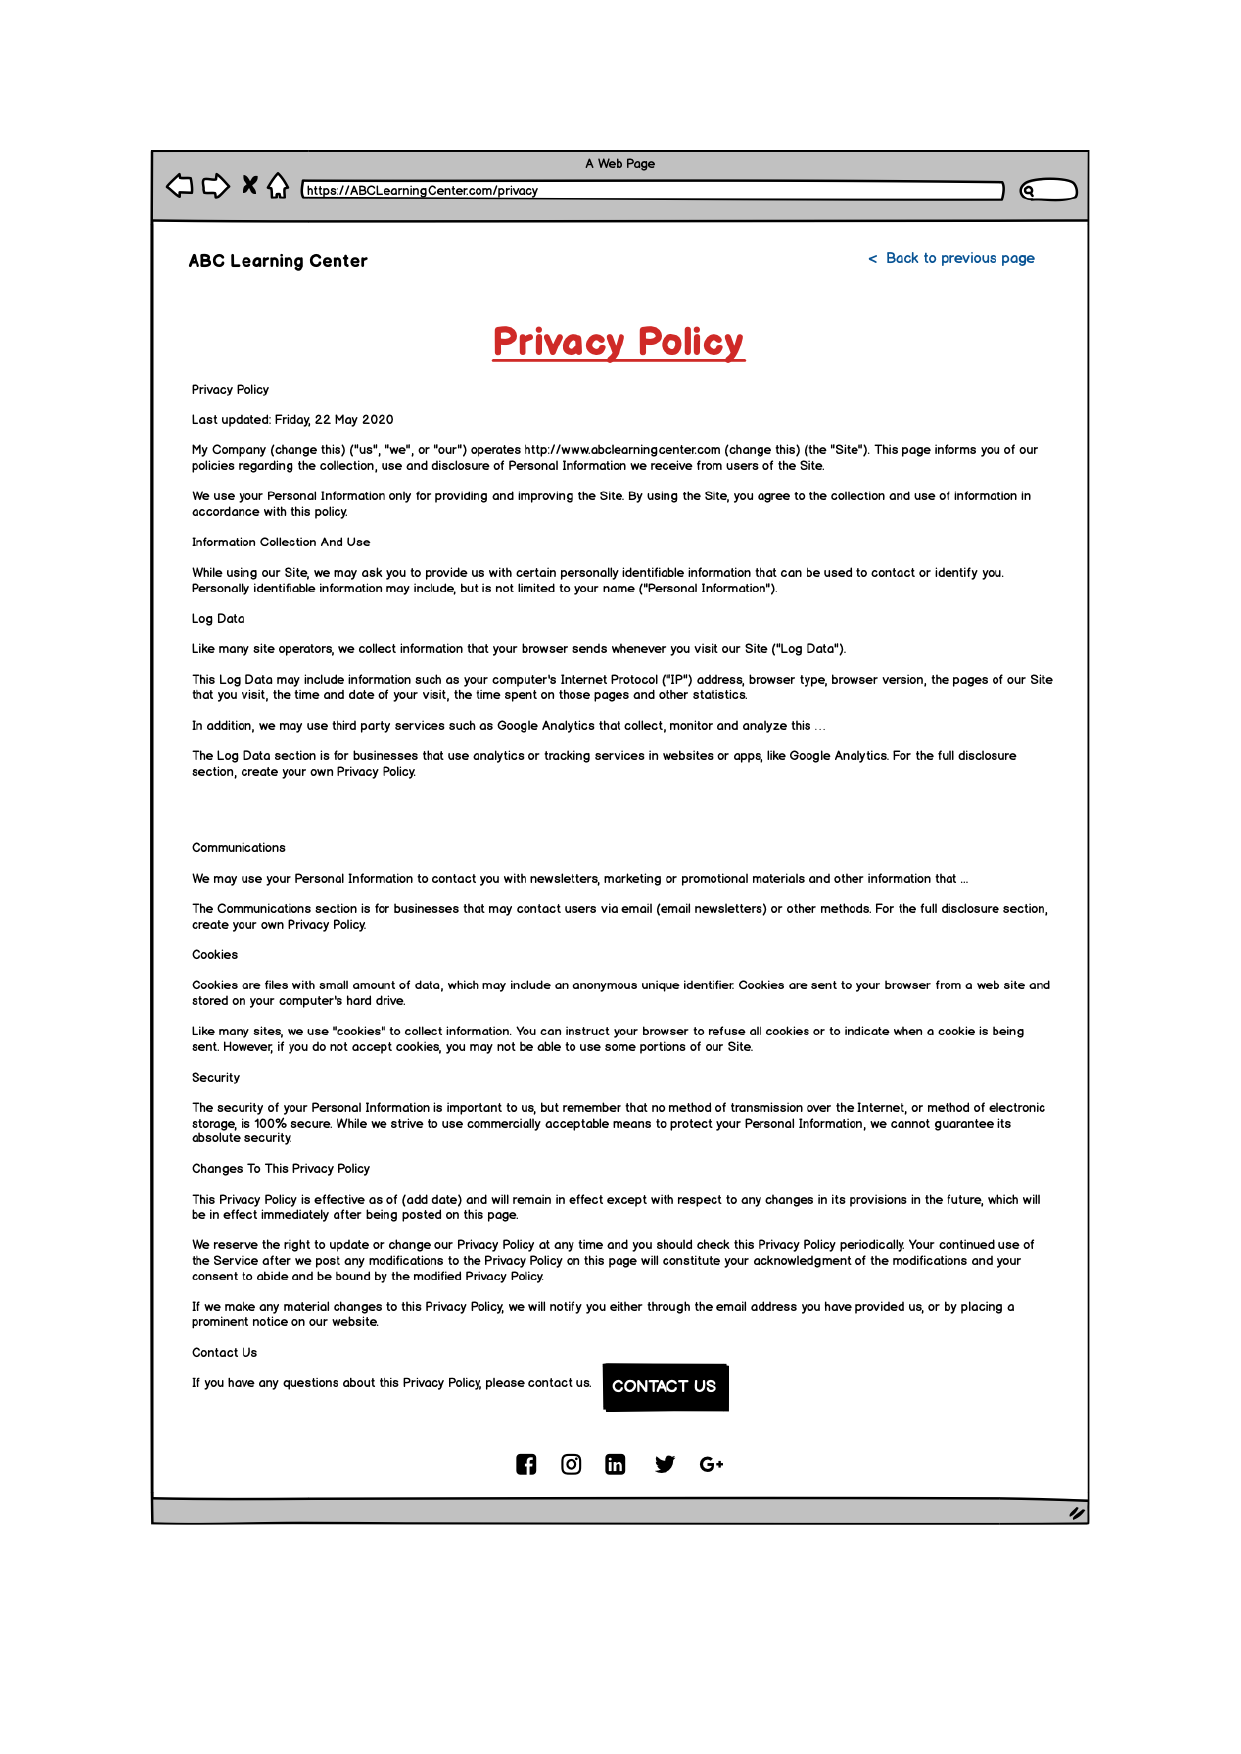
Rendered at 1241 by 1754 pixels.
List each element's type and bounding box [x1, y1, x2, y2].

picture [150, 150, 1090, 1525]
